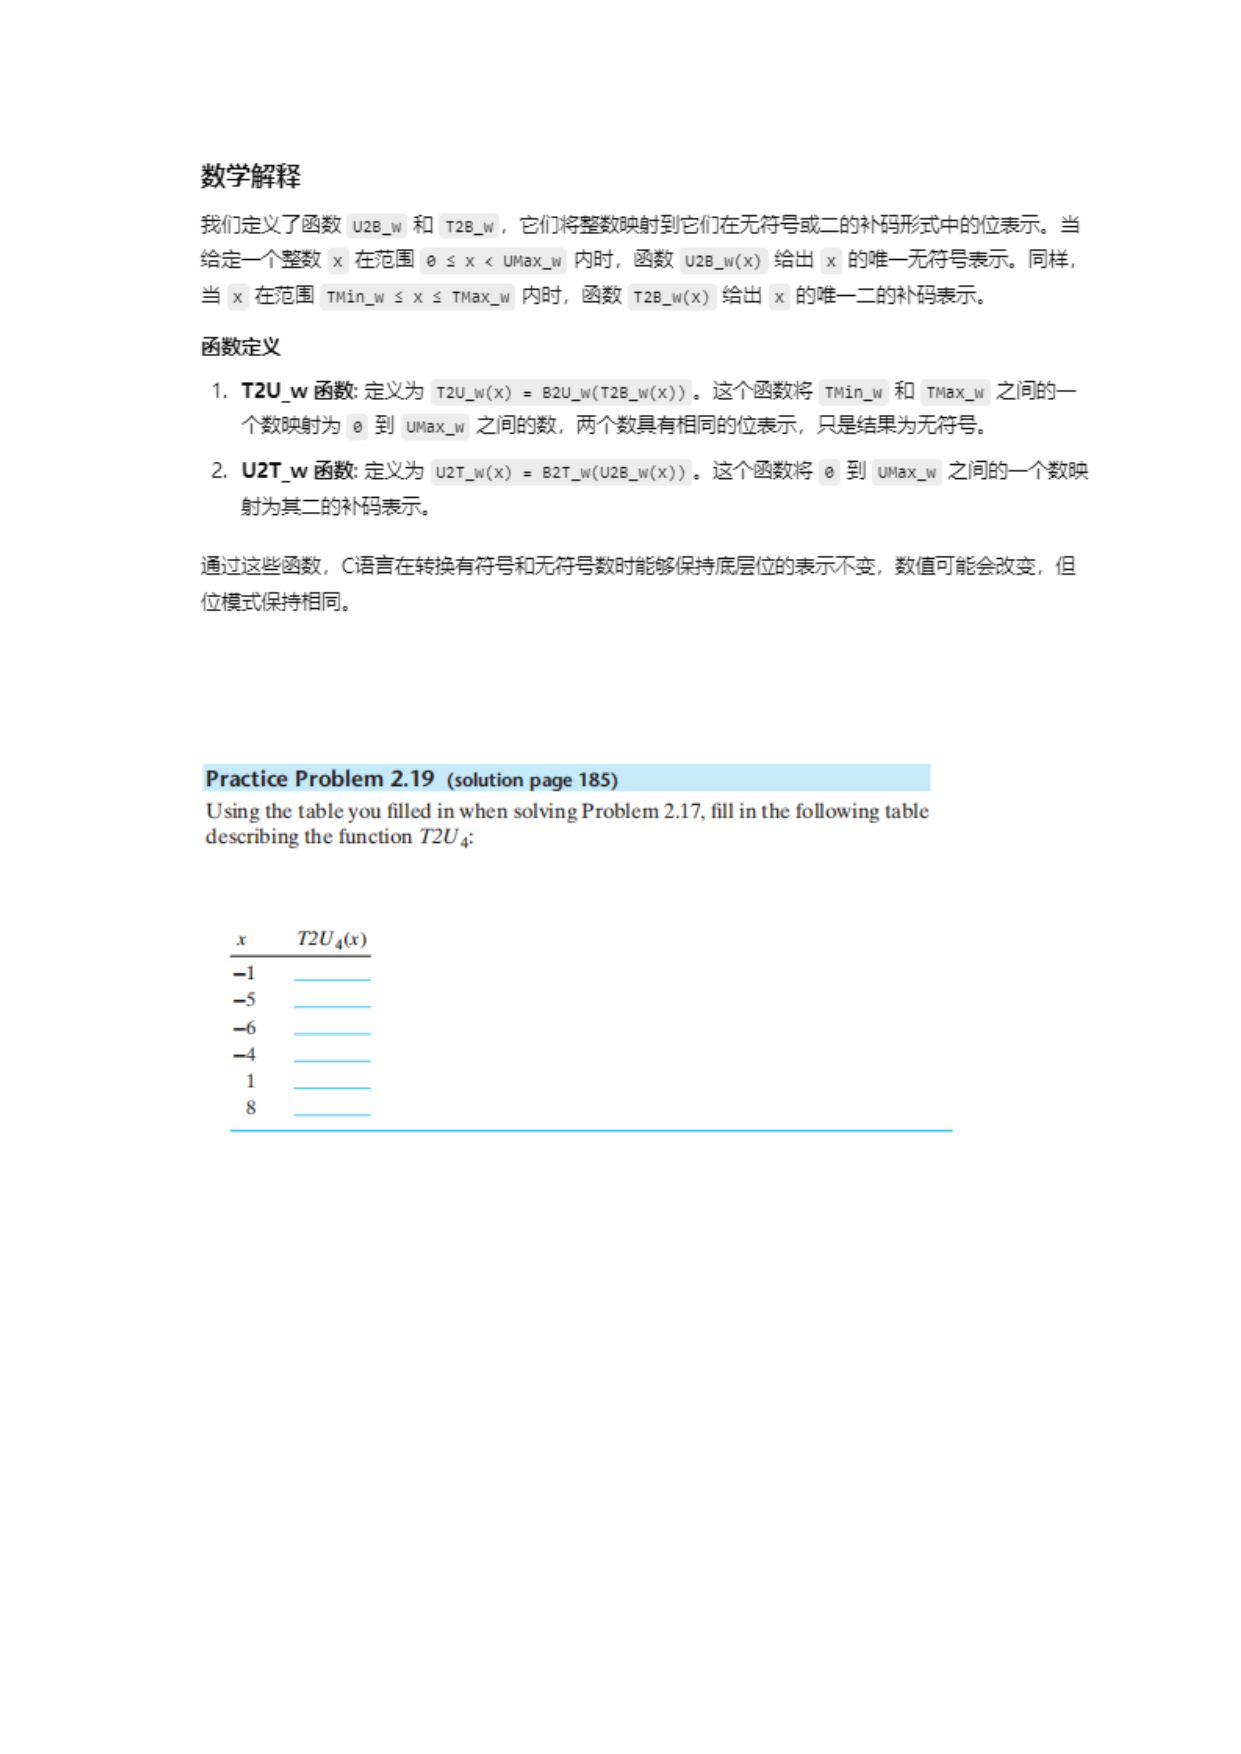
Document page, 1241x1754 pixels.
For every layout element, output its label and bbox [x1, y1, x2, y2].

picture [187, 151, 1160, 619]
picture [187, 756, 982, 880]
picture [187, 917, 1047, 1152]
